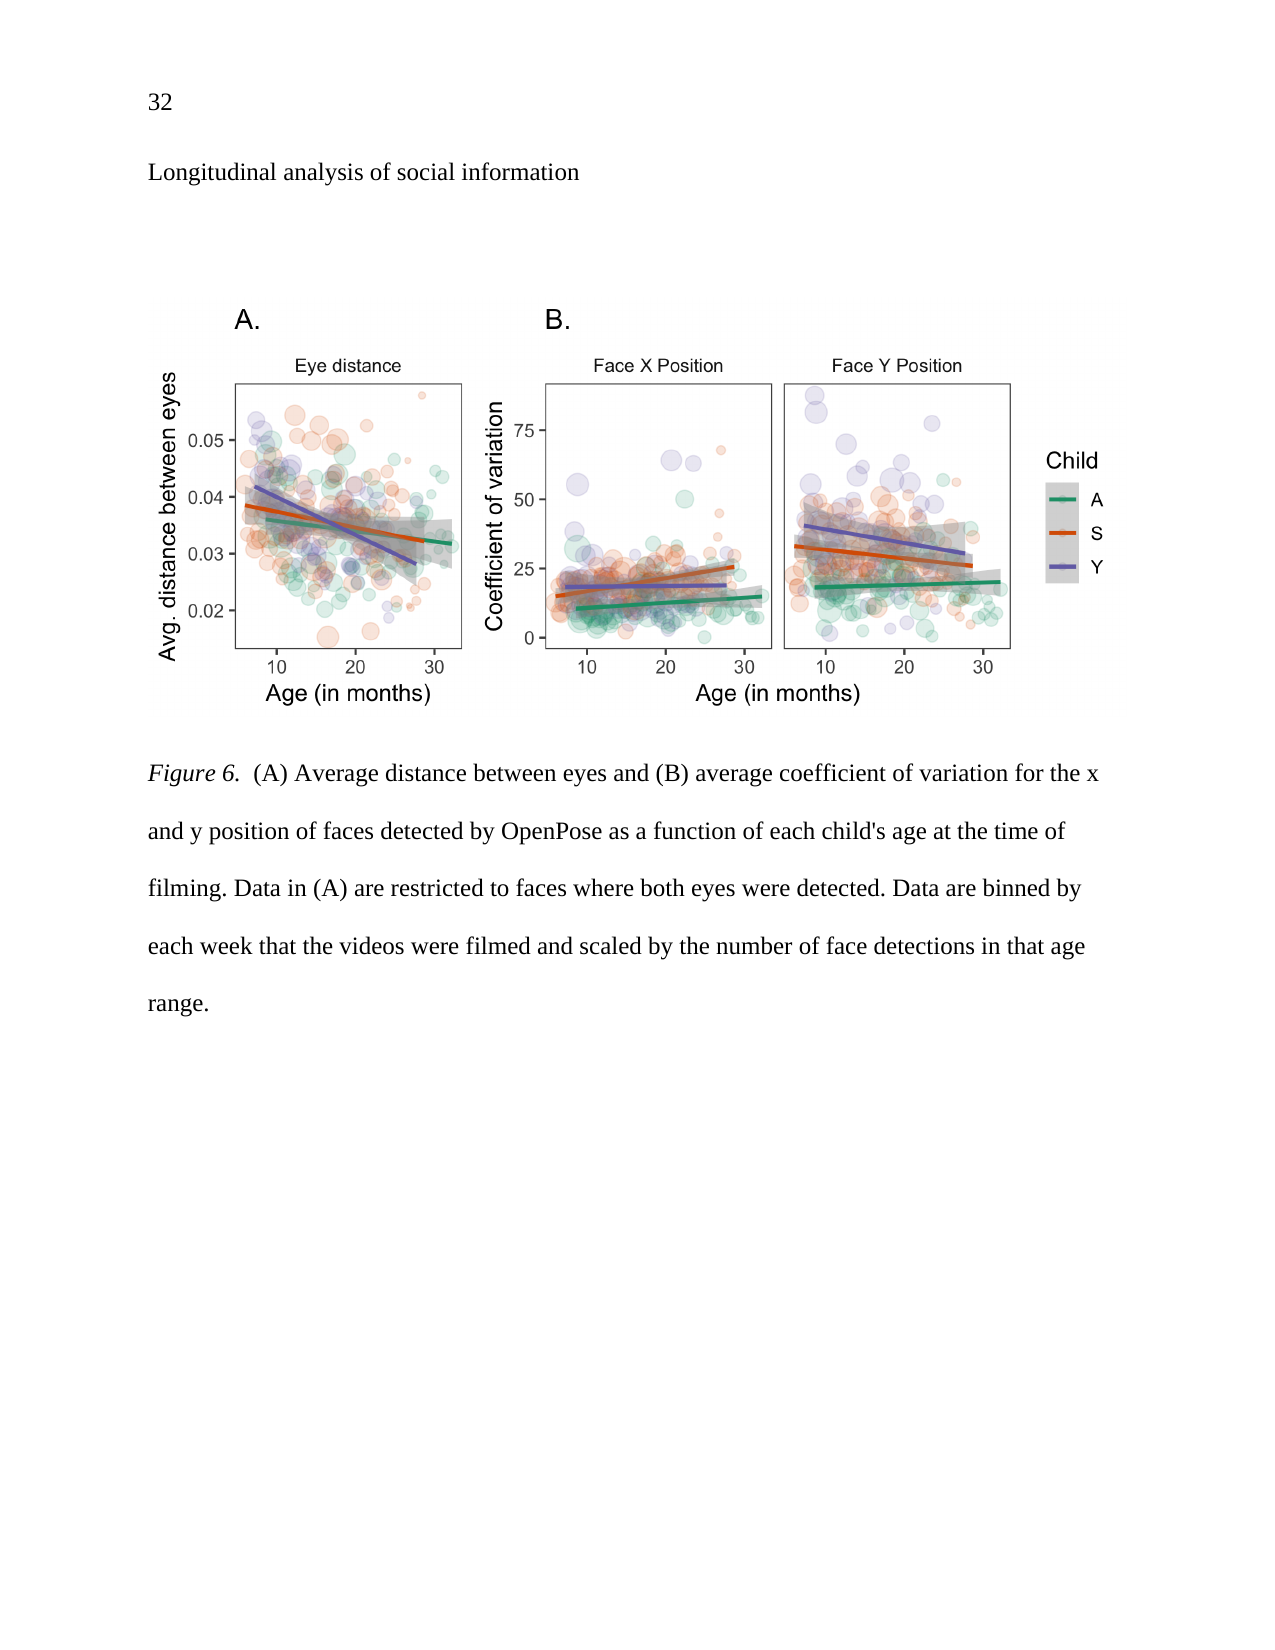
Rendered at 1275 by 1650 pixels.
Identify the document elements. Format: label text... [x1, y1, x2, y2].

text Figure 6. (A) Average distance between eyes and (B) average coefficient of variation for the x and y position of faces detected by OpenPose as a function of each child's age at the time of filming. Data in (A) are restricted to faces where both eyes were detected. Data are binned by each week that the videos were filmed and scaled by the number of face detections in that age range. [148, 758, 1127, 1017]
picture [147, 297, 1127, 717]
